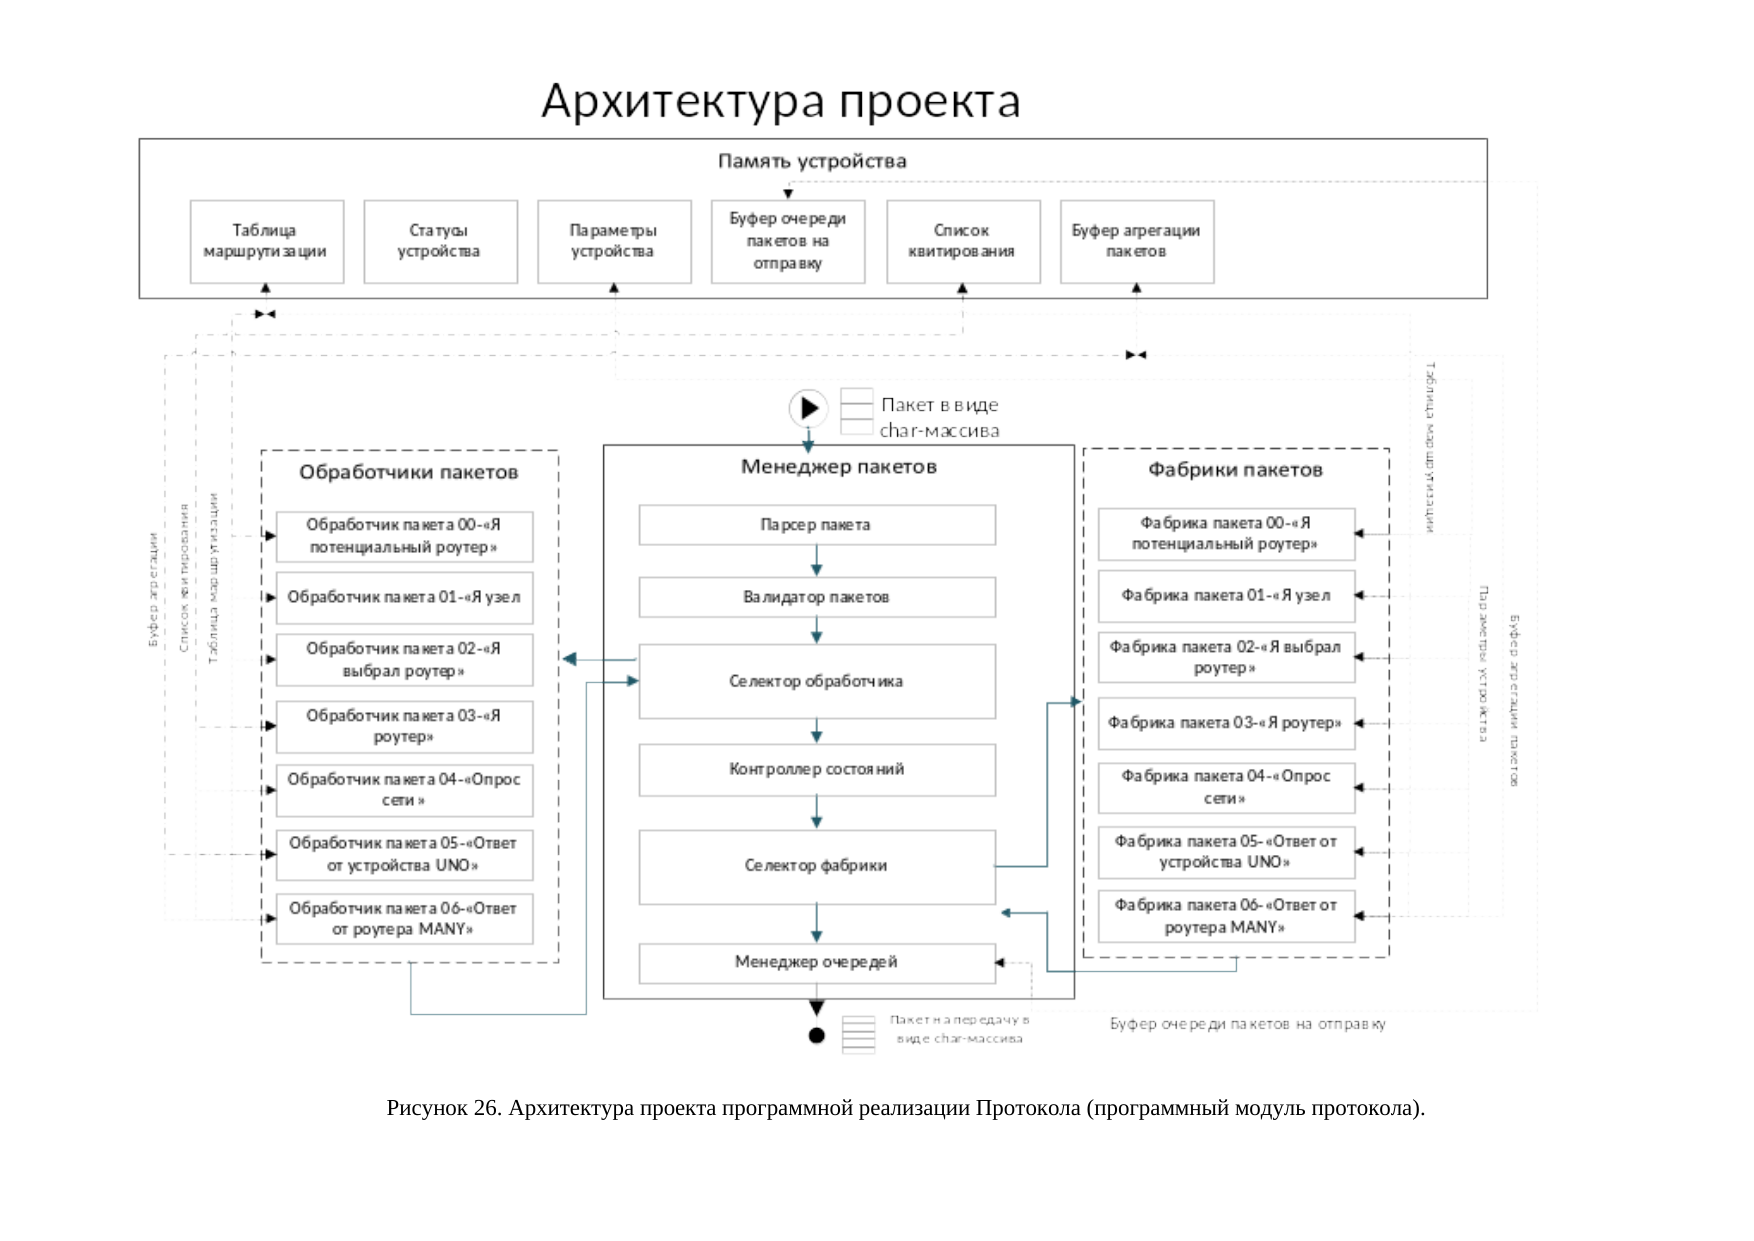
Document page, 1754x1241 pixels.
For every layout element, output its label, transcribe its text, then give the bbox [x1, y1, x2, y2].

text Рисунок 26. Архитектура проекта программной реализации Протокола (программный модуль протокола). [118, 1094, 1695, 1121]
